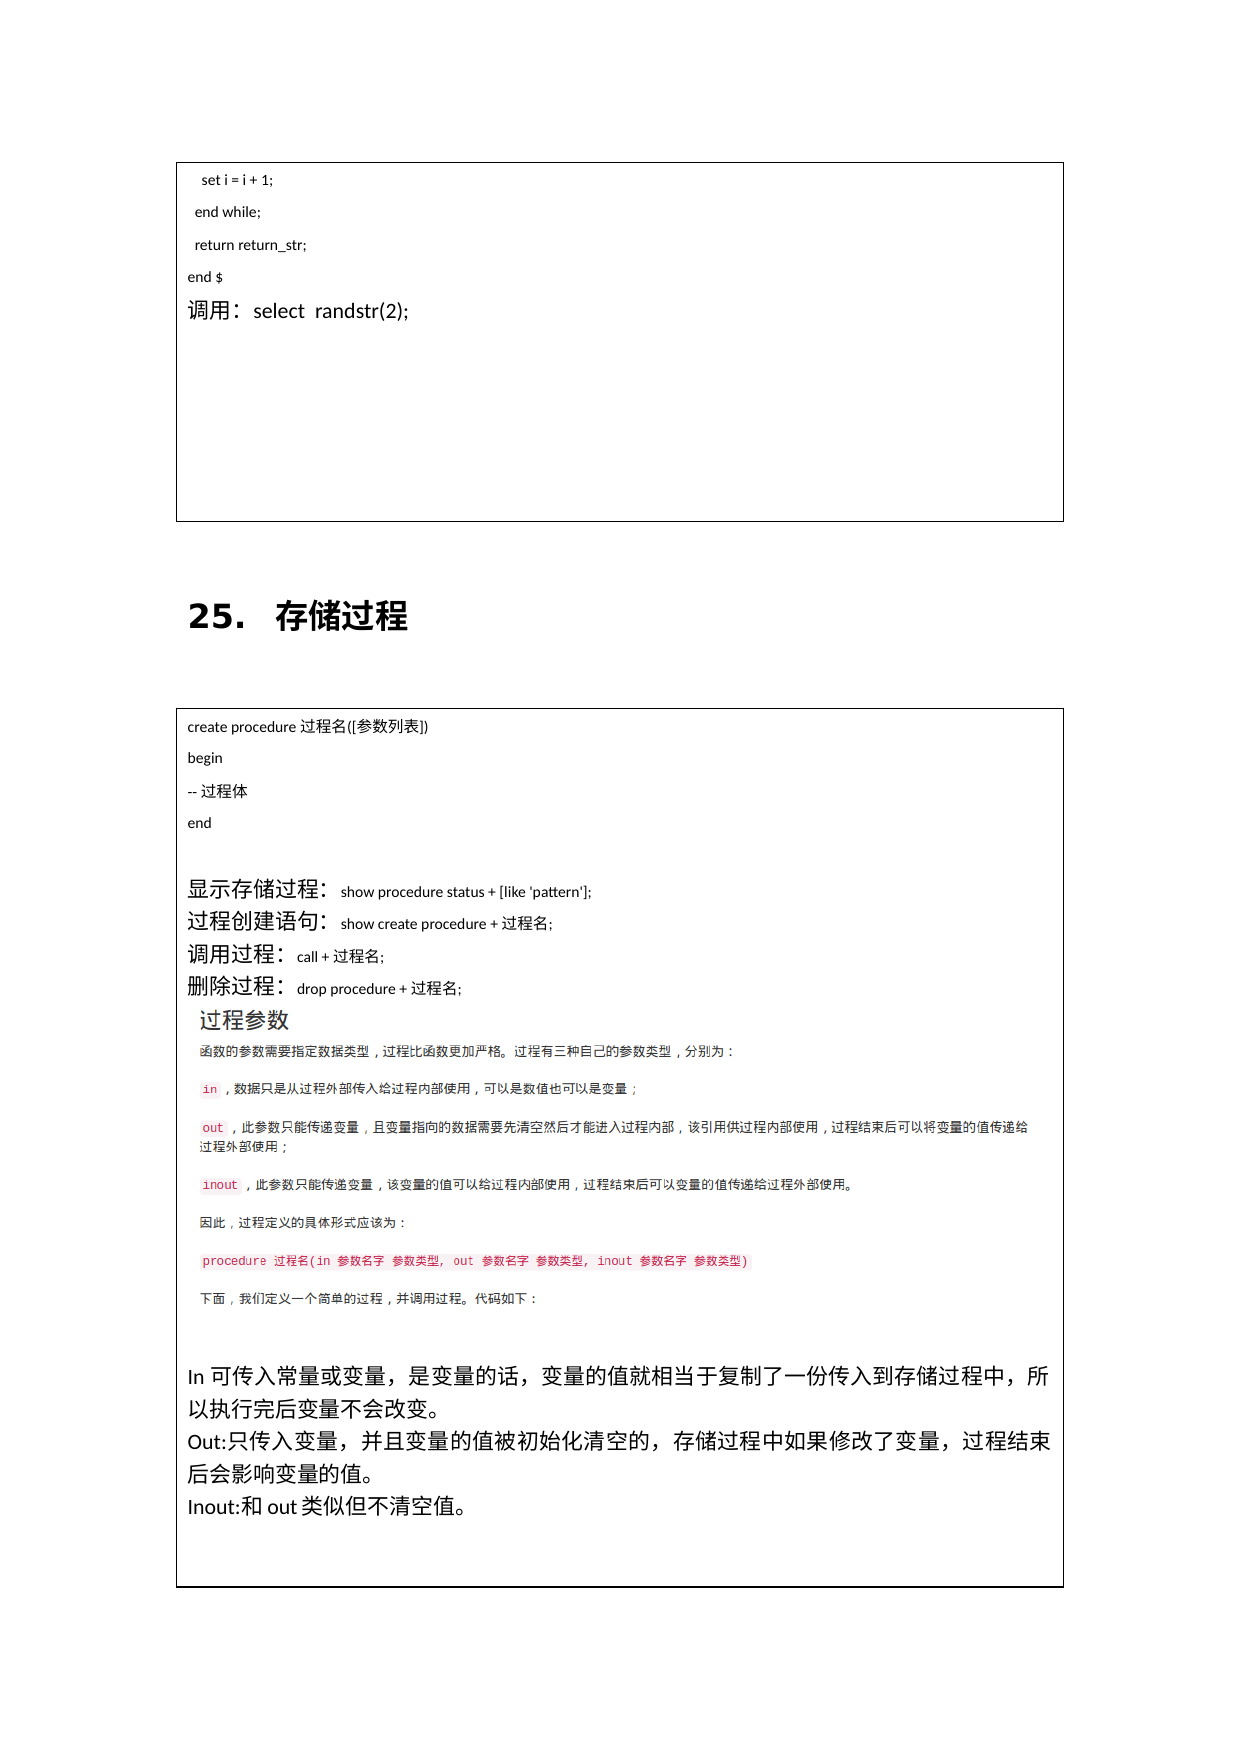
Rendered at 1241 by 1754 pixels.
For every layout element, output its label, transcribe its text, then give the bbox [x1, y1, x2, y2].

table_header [177, 163, 1063, 521]
subtitle 存储过程 [187, 581, 1053, 646]
picture [187, 1001, 1053, 1331]
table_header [177, 709, 1063, 1586]
